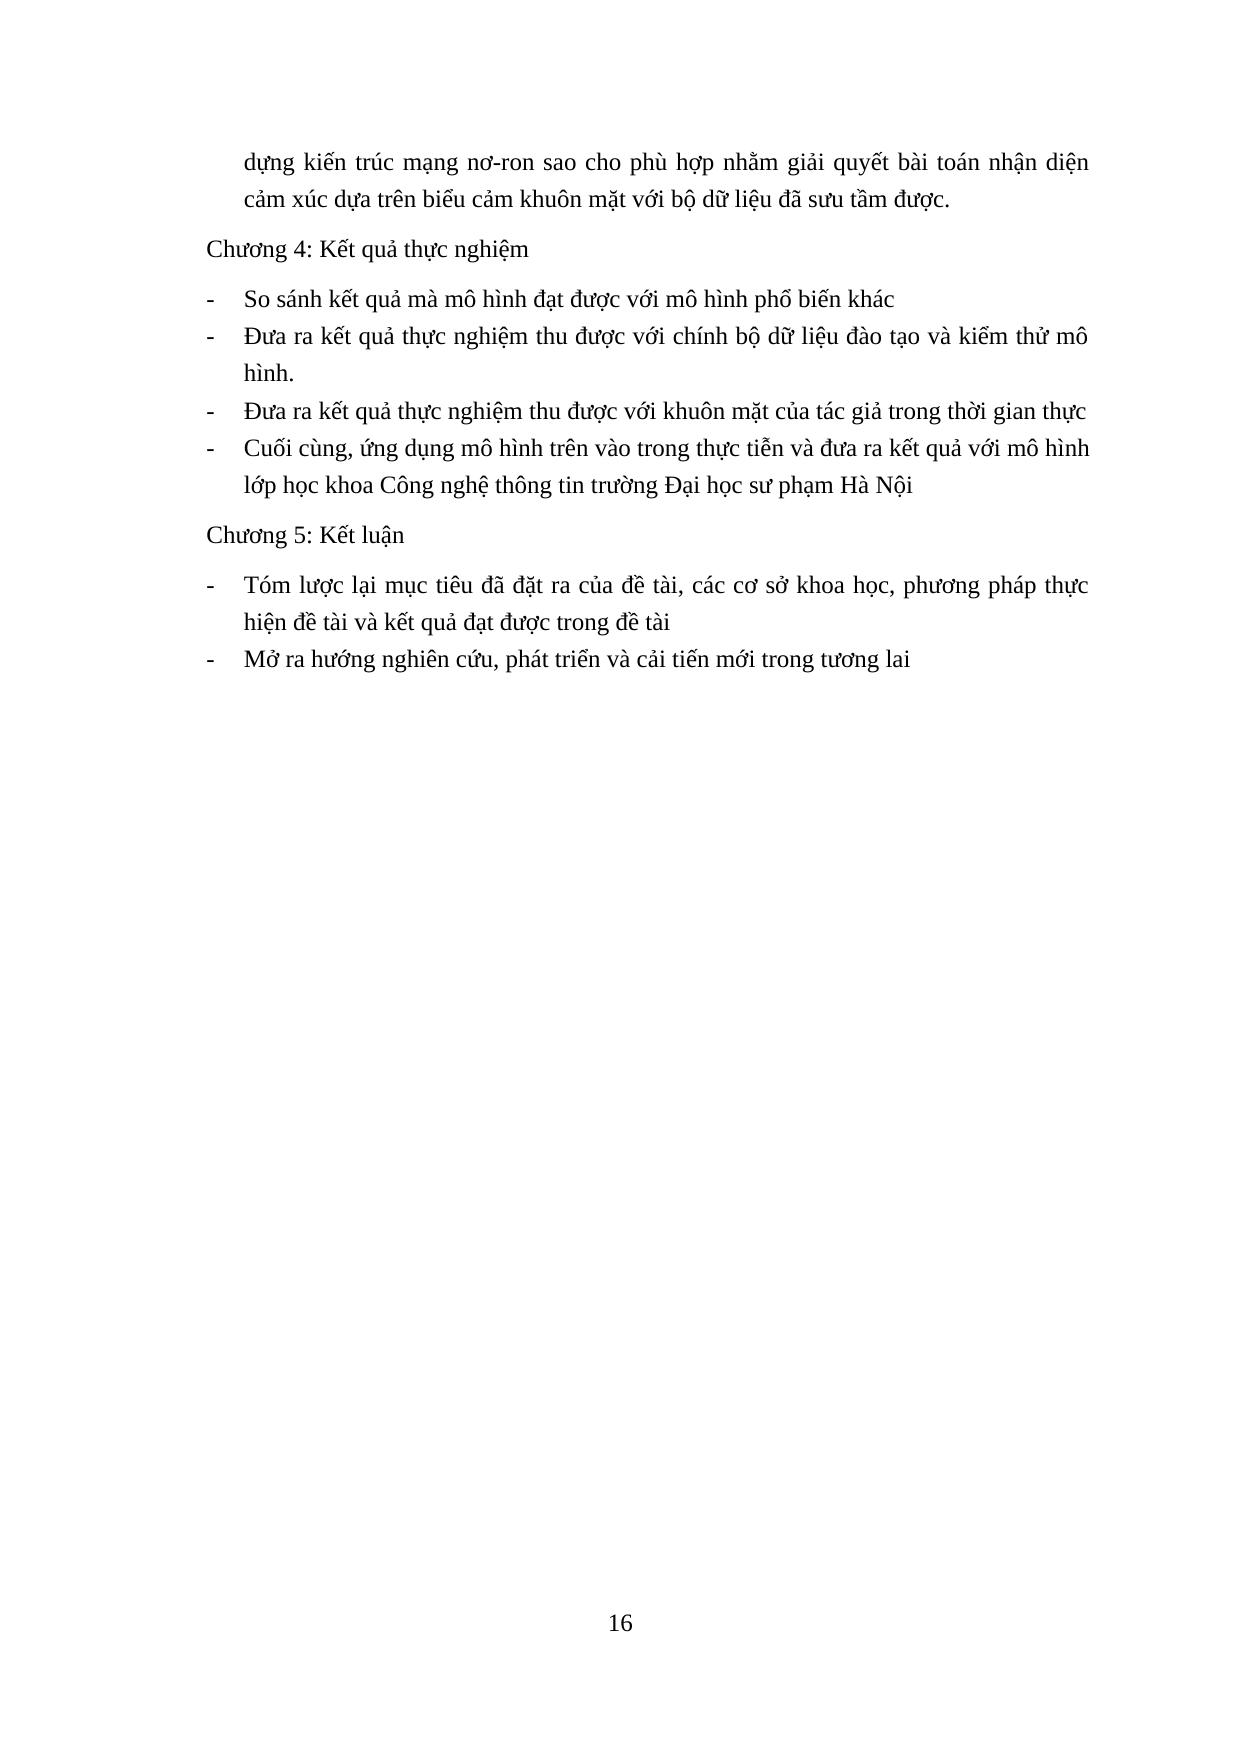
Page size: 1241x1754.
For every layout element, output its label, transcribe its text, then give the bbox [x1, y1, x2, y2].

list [206, 147, 1090, 213]
list Tóm lược lại mục tiêu đã đặt ra của đề tài, các cơ sở khoa học, phương pháp thực hiện đề tài và kết quả đạt được trong đề tài [206, 570, 1090, 636]
list So sánh kết quả mà mô hình đạt được với mô hình phổ biến khác [206, 284, 1090, 313]
list Đưa ra kết quả thực nghiệm thu được với chính bộ dữ liệu đào tạo và kiểm thử mô hình. [206, 321, 1090, 387]
list Cuối cùng, ứng dụng mô hình trên vào trong thực tiễn và đưa ra kết quả với mô hình lớp học khoa Công nghệ thông tin trường Đại học sư phạm Hà Nội [206, 433, 1090, 499]
text Chương 4: Kết quả thực nghiệm [150, 234, 1090, 263]
list Đưa ra kết quả thực nghiệm thu được với khuôn mặt của tác giả trong thời gian thực [206, 396, 1090, 424]
text Chương 5: Kết luận [206, 520, 1090, 549]
list Mở ra hướng nghiên cứu, phát triển và cải tiến mới trong tương lai [206, 644, 1090, 673]
